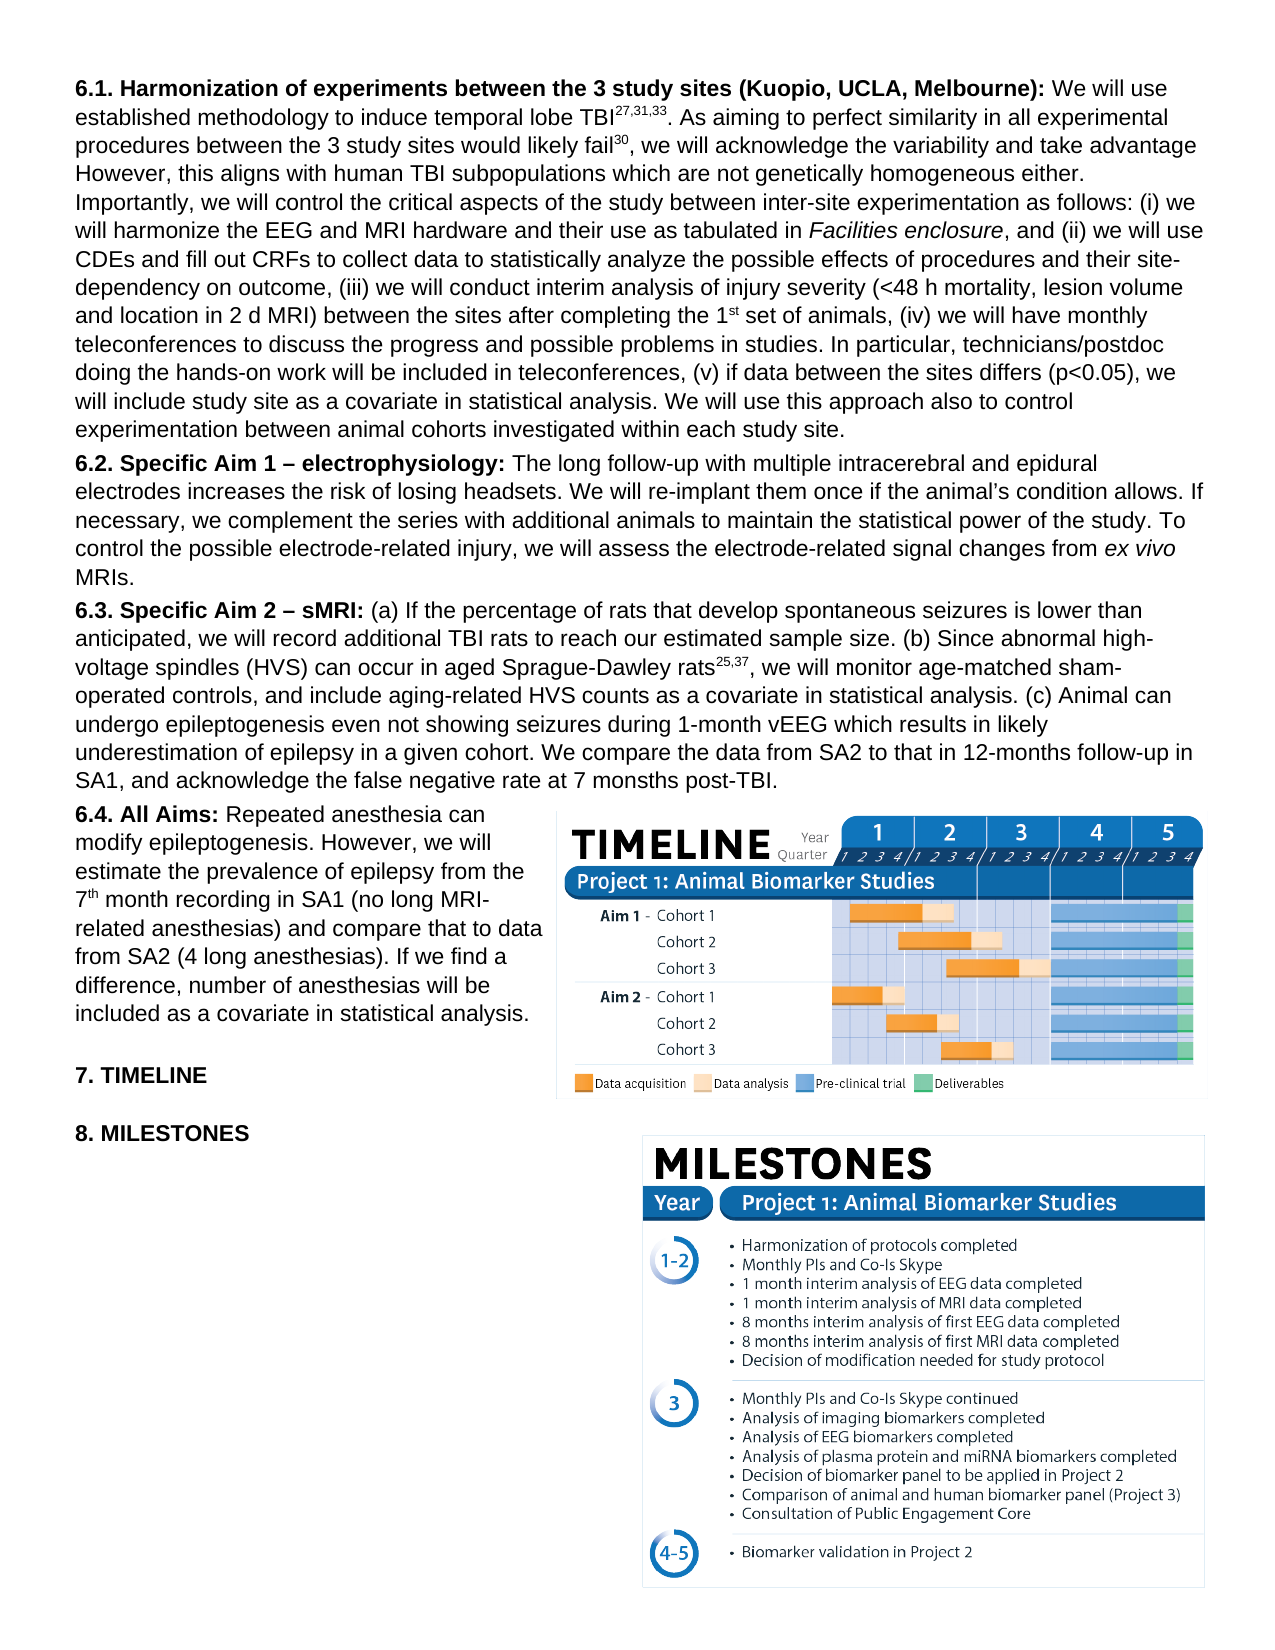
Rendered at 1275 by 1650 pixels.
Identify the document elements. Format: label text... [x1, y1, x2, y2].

picture [554, 811, 1208, 1099]
text 6.1. Harmonization of experiments between the 3 study sites (Kuopio, UCLA, Melbourne): We will use established methodology to induce temporal lobe TBI27,31,33. As aiming to perfect similarity in all experimental procedures between the 3 study sites would likely fail30, we will acknowledge the variability and take advantage However, this aligns with human TBI subpopulations which are not genetically homogeneous either. Importantly, we will control the critical aspects of the study between inter-site experimentation as follows: (i) we will harmonize the EEG and MRI hardware and their use as tabulated in Facilities enclosure, and (ii) we will use CDEs and fill out CRFs to collect data to statistically analyze the possible effects of procedures and their site-dependency on outcome, (iii) we will conduct interim analysis of injury severity (<48 h mortality, lesion volume and location in 2 d MRI) between the sites after completing the 1st set of animals, (iv) we will have monthly teleconferences to discuss the progress and possible problems in studies. In particular, technicians/postdoc doing the hands-on work will be included in teleconferences, (v) if data between the sites differs (p<0.05), we will include study site as a covariate in statistical analysis. We will use this approach also to control experimentation between animal cohorts investigated within each study site. [75, 75, 1207, 443]
text 6.2. Specific Aim 1 – electrophysiology: The long follow-up with multiple intracerebral and epidural electrodes increases the risk of losing headsets. We will re-implant them once if the animal’s condition allows. If necessary, we complement the series with additional animals to maintain the statistical power of the study. To control the possible electrode-related injury, we will assess the electrode-related signal changes from ex vivo MRIs. [75, 450, 1207, 590]
subtitle 7. timeline [75, 1062, 1207, 1114]
text 6.3. Specific Aim 2 – sMRI: (a) If the percentage of rats that develop spontaneous seizures is lower than anticipated, we will record additional TBI rats to reach our estimated sample size. (b) Since abnormal high-voltage spindles (HVS) can occur in aged Sprague-Dawley rats25,37, we will monitor age-matched sham-operated controls, and include aging-related HVS counts as a covariate in statistical analysis. (c) Animal can undergo epileptogenesis even not showing seizures during 1-month vEEG which results in likely underestimation of epilepsy in a given cohort. We compare the data from SA2 to that in 12-months follow-up in SA1, and acknowledge the false negative rate at 7 monsths post-TBI. [75, 597, 1207, 794]
subtitle 8. milestones [75, 1119, 1207, 1146]
picture [639, 1132, 1208, 1590]
